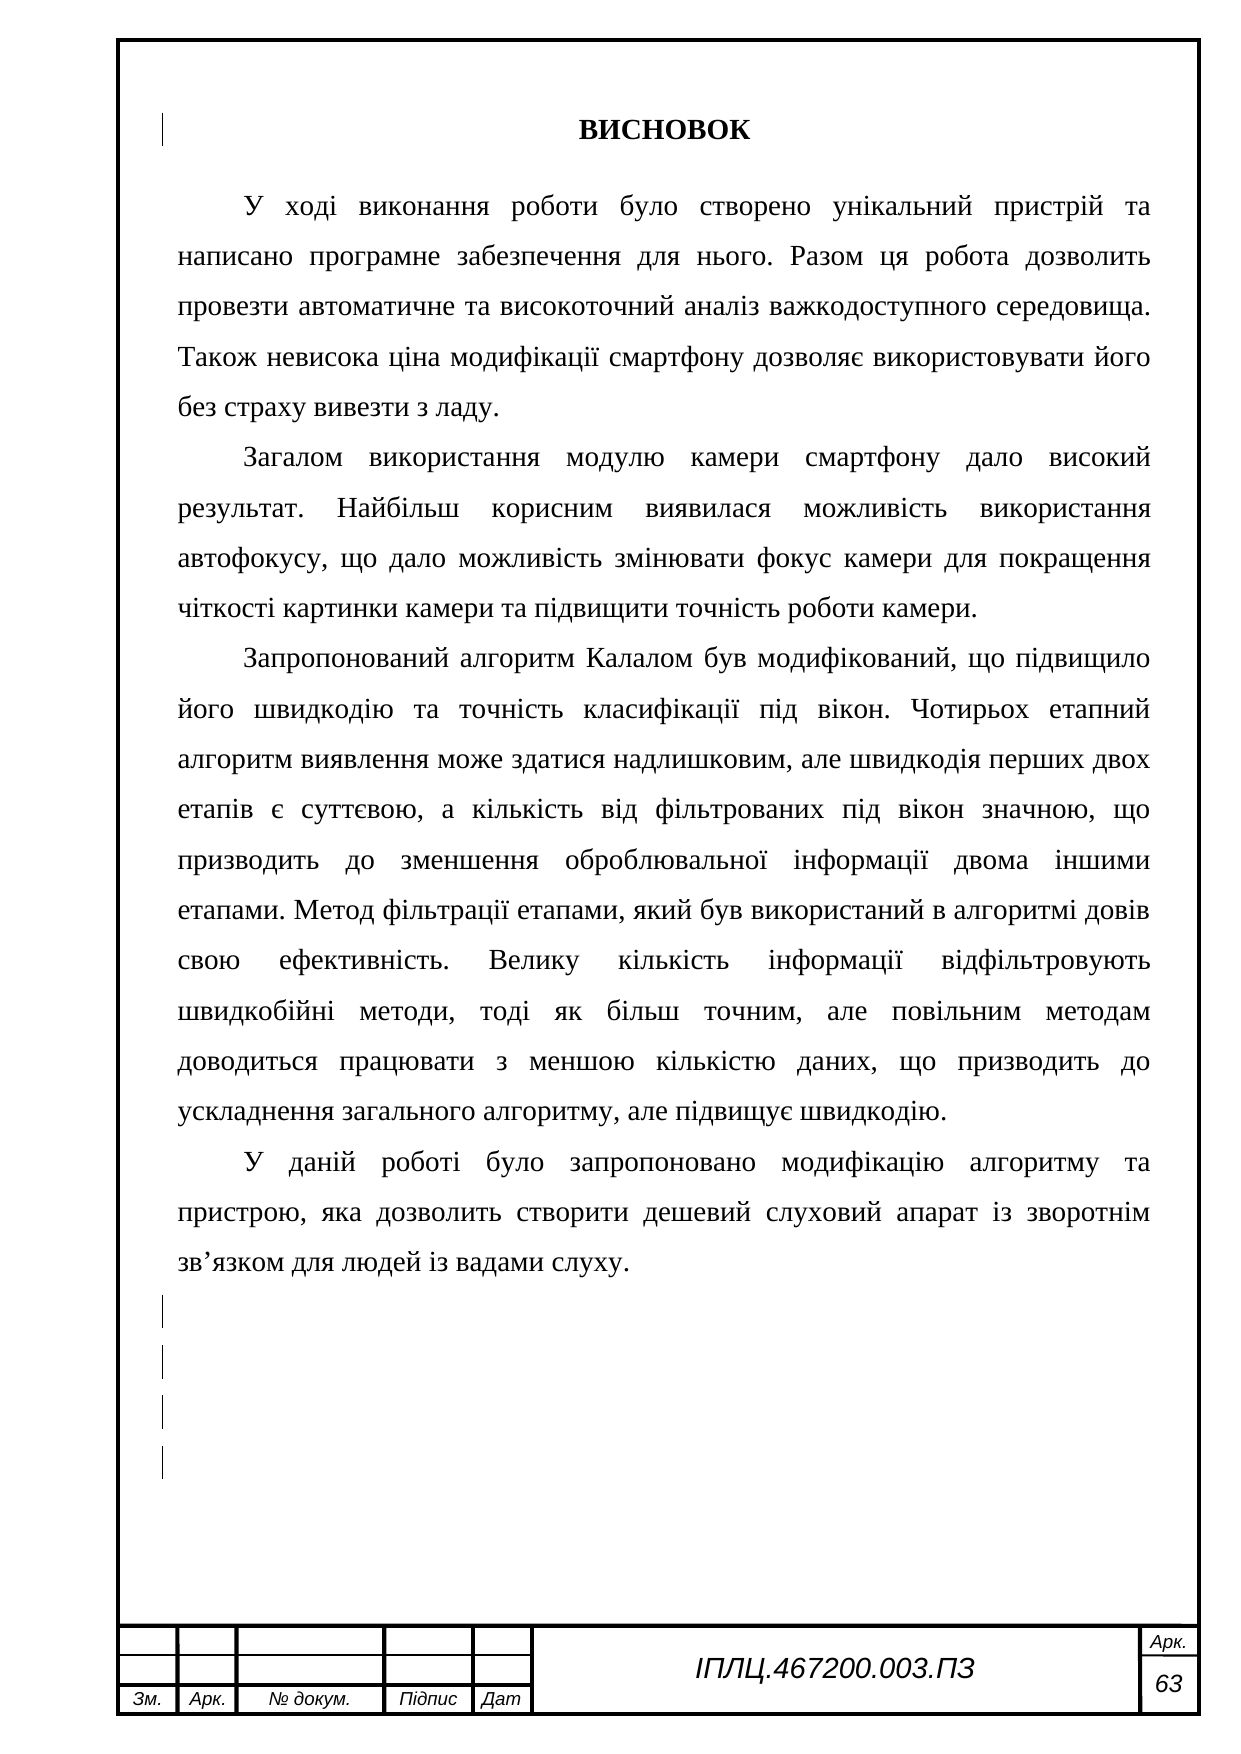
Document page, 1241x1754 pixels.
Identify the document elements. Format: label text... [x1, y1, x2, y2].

text У даній роботі було запропоновано модифікацію алгоритму та пристрою, яка дозволить створити дешевий слуховий апарат із зворотнім зв’язком для людей із вадами слуху. [177, 1144, 1152, 1278]
text Запропонований алгоритм Калалом був модифікований, що підвищило його швидкодію та точність класифікації під вікон. Чотирьох етапний алгоритм виявлення може здатися надлишковим, але швидкодія перших двох етапів є суттєвою, а кількість від фільтрованих під вікон значною, що призводить до зменшення оброблювальної інформації двома іншими етапами. Метод фільтрації етапами, який був використаний в алгоритмі довів свою ефективність. Велику кількість інформації відфільтровують швидкобійні методи, тоді як більш точним, але повільним методам доводиться працювати з меншою кількістю даних, що призводить до ускладнення загального алгоритму, але підвищує швидкодію. [177, 641, 1152, 1127]
text У ході виконання роботи було створено унікальний пристрій та написано програмне забезпечення для нього. Разом ця робота дозволить провезти автоматичне та високоточний аналіз важкодоступного середовища. Також невисока ціна модифікації смартфону дозволяє використовувати його без страху вивезти з ладу. [177, 188, 1152, 423]
subtitle ВИСНОВОК [177, 112, 1152, 146]
text Загалом використання модулю камери смартфону дало високий результат. Найбільш корисним виявилася можливість використання автофокусу, що дало можливість змінювати фокус камери для покращення чіткості картинки камери та підвищити точність роботи камери. [177, 439, 1152, 624]
